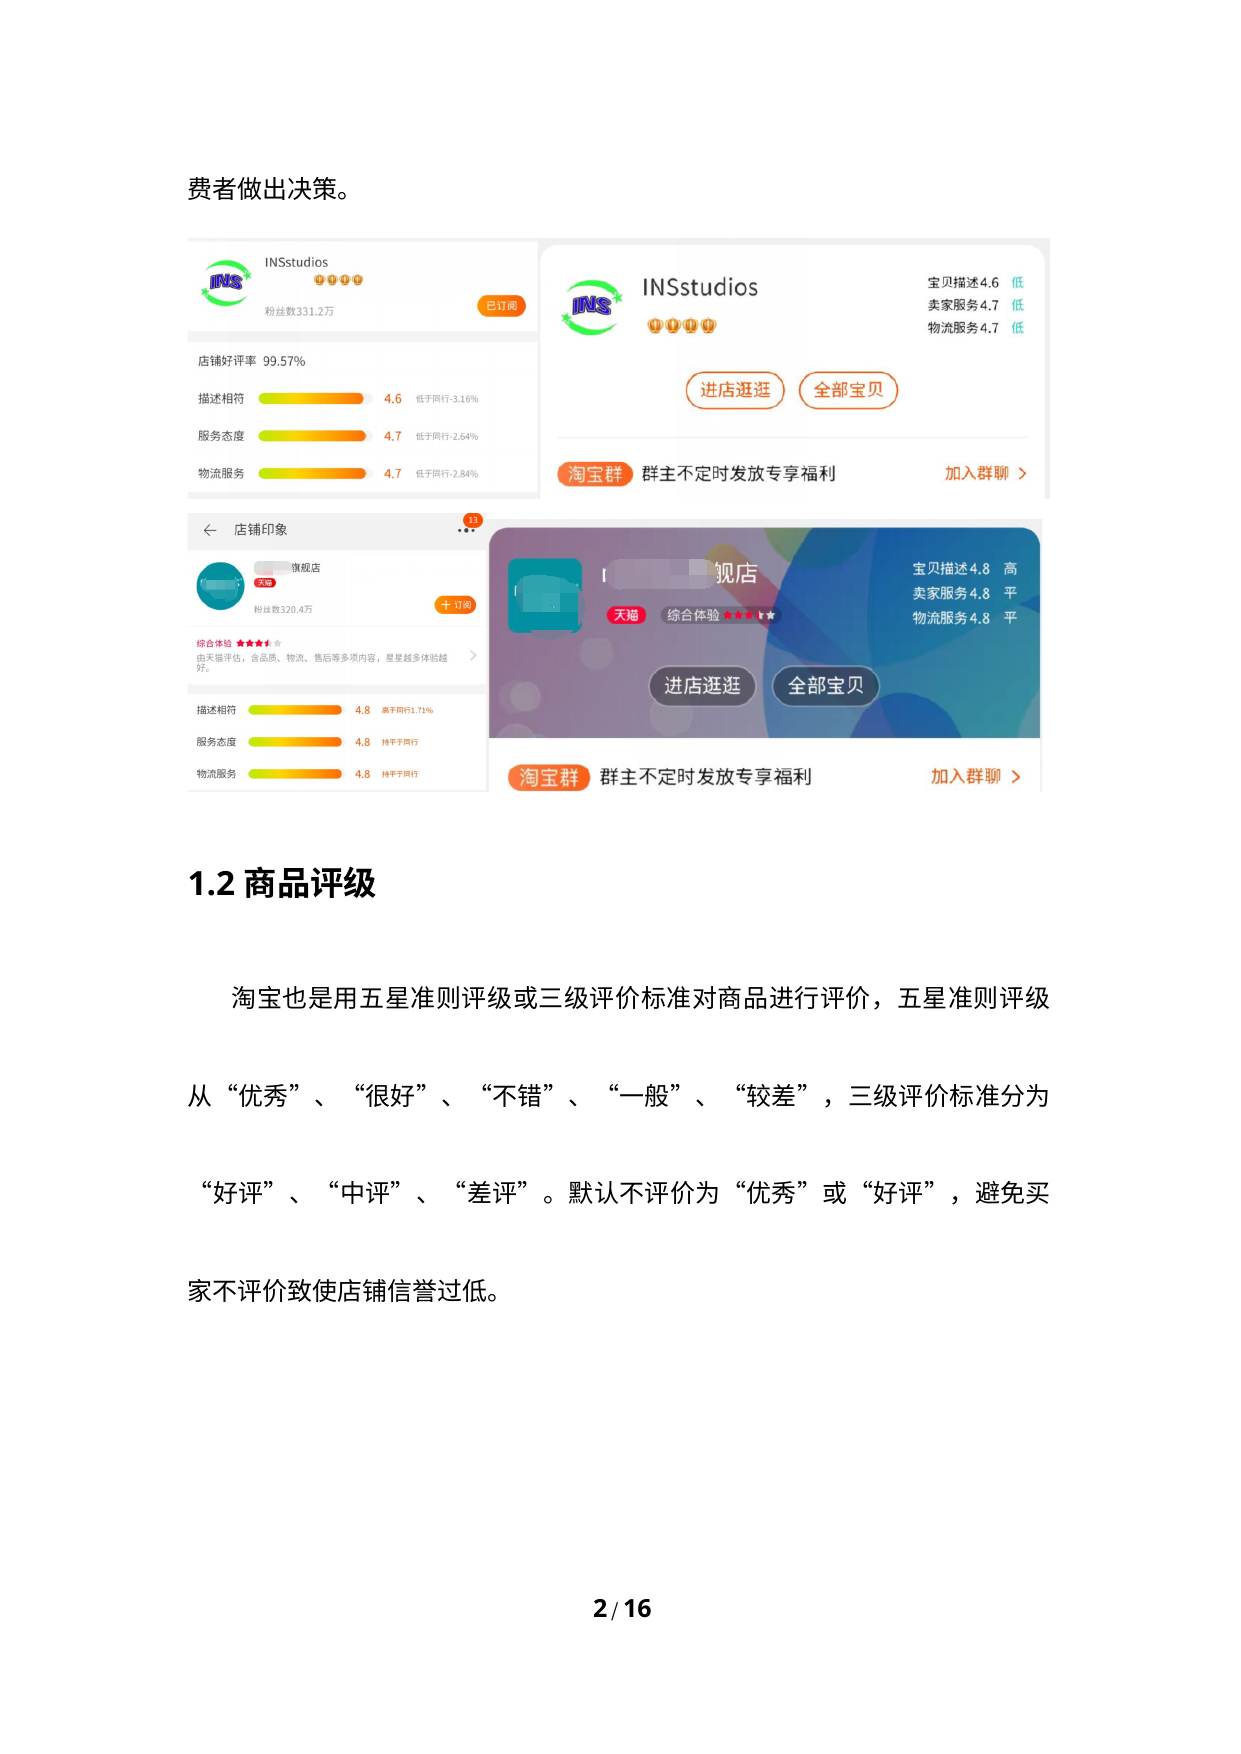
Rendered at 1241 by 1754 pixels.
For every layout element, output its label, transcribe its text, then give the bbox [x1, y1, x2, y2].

picture [187, 238, 1050, 499]
picture [187, 513, 1043, 792]
subtitle 1.2 商品评级 [187, 848, 1053, 913]
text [187, 156, 1053, 221]
text 淘宝也是用五星准则评级或三级评价标准对商品进行评价，五星准则评级从“优秀”、“很好”、“不错”、“一般”、“较差”，三级评价标准分为“好评”、“中评”、“差评”。默认不评价为“优秀”或“好评”，避免买家不评价致使店铺信誉过低。 [187, 964, 1053, 1322]
